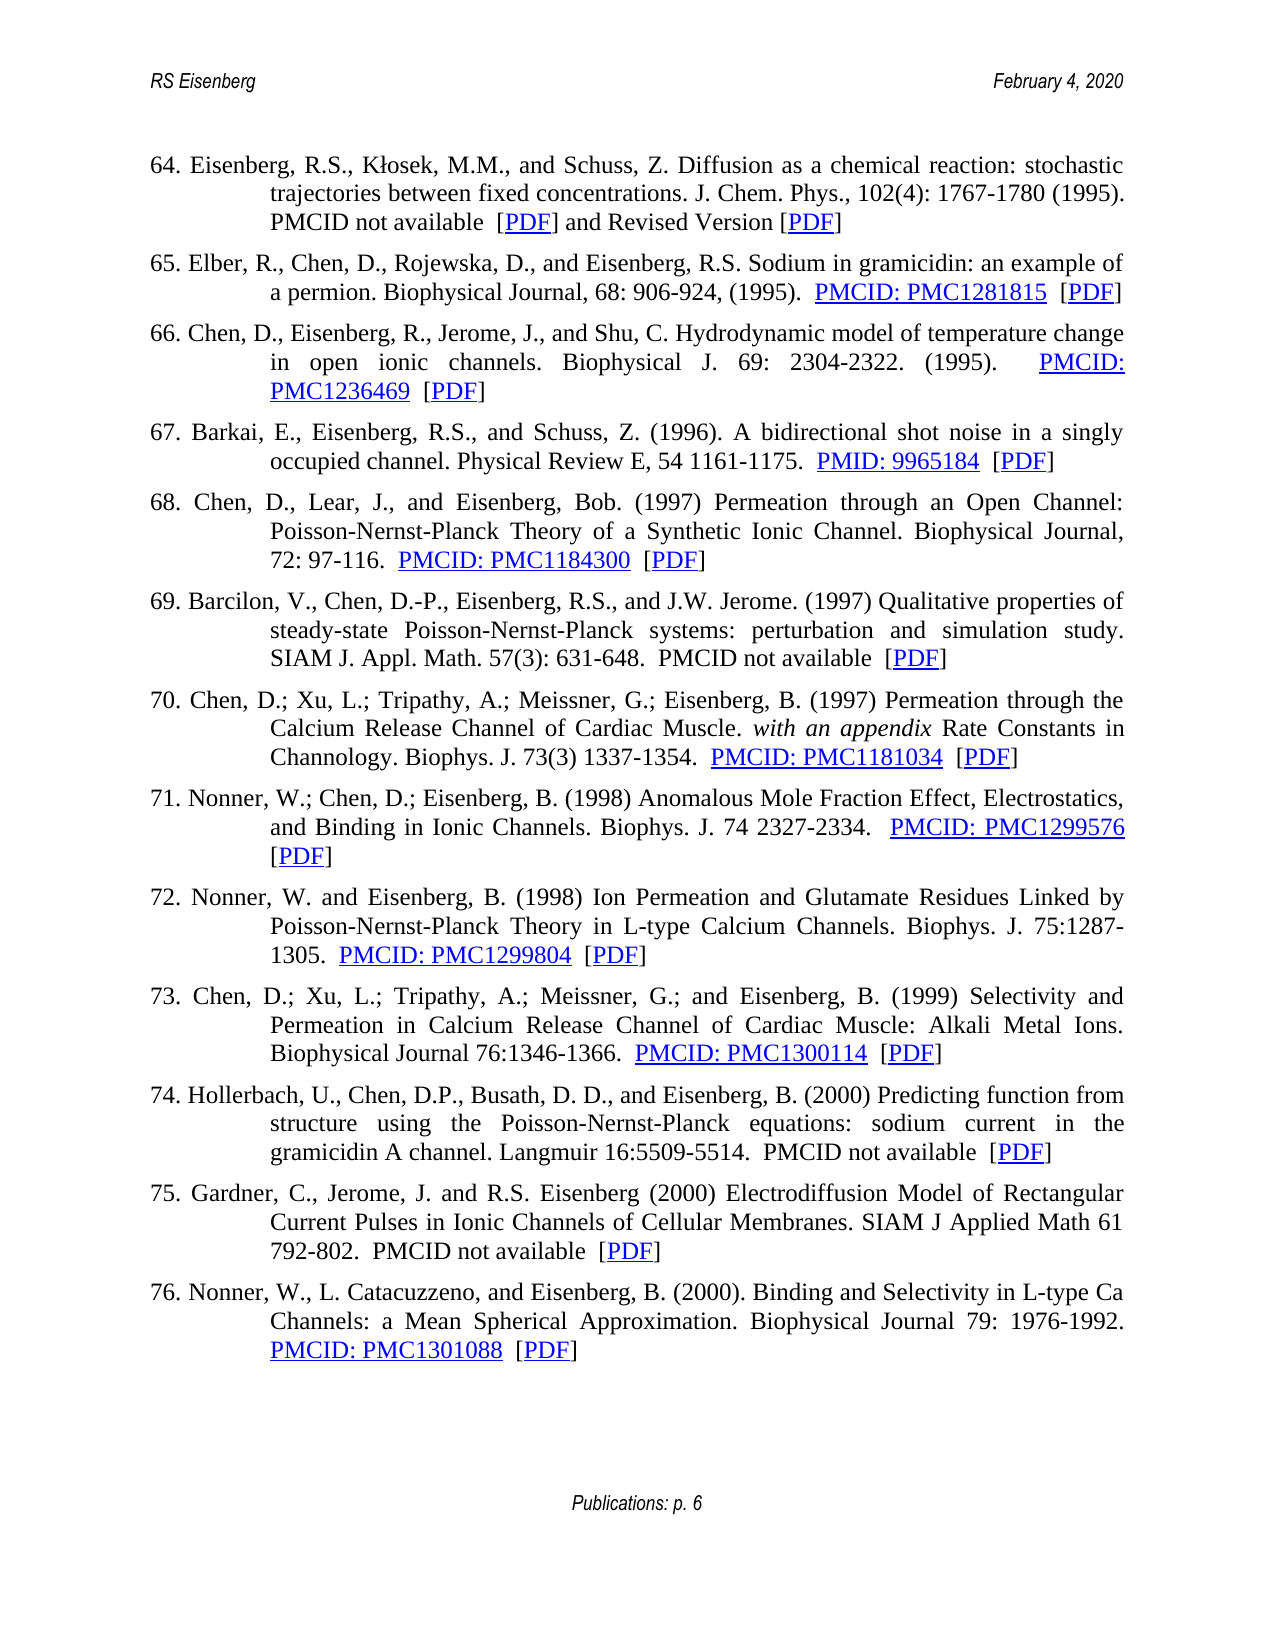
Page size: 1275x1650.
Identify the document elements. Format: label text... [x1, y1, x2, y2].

text 65. Elber, R., Chen, D., Rojewska, D., and Eisenberg, R.S. Sodium in gramicidin: an example of a permion. Biophysical Journal, 68: 906-924, (1995). PMCID: PMC1281815 [PDF] [150, 248, 1125, 306]
text 66. Chen, D., Eisenberg, R., Jerome, J., and Shu, C. Hydrodynamic model of temperature change in open ionic channels. Biophysical J. 69: 2304-2322. (1995). PMCID: PMC1236469 [PDF] [150, 318, 1125, 405]
text 72. Nonner, W. and Eisenberg, B. (1998) Ion Permeation and Glutamate Residues Linked by Poisson-Nernst-Planck Theory in L-type Calcium Channels. Biophys. J. 75:1287-1305. PMCID: PMC1299804 [PDF] [150, 882, 1125, 968]
text 73. Chen, D.; Xu, L.; Tripathy, A.; Meissner, G.; and Eisenberg, B. (1999) Selectivity and Permeation in Calcium Release Channel of Cardiac Muscle: Alkali Metal Ions. Biophysical Journal 76:1346-1366. PMCID: PMC1300114 [PDF] [150, 981, 1125, 1067]
text 75. Gardner, C., Jerome, J. and R.S. Eisenberg (2000) Electrodiffusion Model of Rectangular Current Pulses in Ionic Channels of Cellular Membranes. SIAM J Applied Math 61 792-802. PMCID not available [PDF] [150, 1178, 1125, 1265]
text 67. Barkai, E., Eisenberg, R.S., and Schuss, Z. (1996). A bidirectional shot noise in a singly occupied channel. Physical Review E, 54 1161-1175. PMID: 9965184 [PDF] [150, 417, 1125, 475]
text 74. Hollerbach, U., Chen, D.P., Busath, D. D., and Eisenberg, B. (2000) Predicting function from structure using the Poisson-Nernst-Planck equations: sodium current in the gramicidin A channel. Langmuir 16:5509-5514. PMCID not available [PDF] [150, 1080, 1125, 1166]
text 70. Chen, D.; Xu, L.; Tripathy, A.; Meissner, G.; Eisenberg, B. (1997) Permeation through the Calcium Release Channel of Cardiac Muscle. with an appendix Rate Constants in Channology. Biophys. J. 73(3) 1337-1354. PMCID: PMC1181034 [PDF] [150, 685, 1125, 771]
text 71. Nonner, W.; Chen, D.; Eisenberg, B. (1998) Anomalous Mole Fraction Effect, Electrostatics, and Binding in Ionic Channels. Biophys. J. 74 2327-2334. PMCID: PMC1299576 [PDF] [150, 783, 1125, 870]
text 68. Chen, D., Lear, J., and Eisenberg, Bob. (1997) Permeation through an Open Channel: Poisson-Nernst-Planck Theory of a Synthetic Ionic Channel. Biophysical Journal, 72: 97-116. PMCID: PMC1184300 [PDF] [150, 487, 1125, 573]
text 69. Barcilon, V., Chen, D.-P., Eisenberg, R.S., and J.W. Jerome. (1997) Qualitative properties of steady-state Poisson-Nernst-Planck systems: perturbation and simulation study. SIAM J. Appl. Math. 57(3): 631-648. PMCID not available [PDF] [150, 586, 1125, 672]
text 76. Nonner, W., L. Catacuzzeno, and Eisenberg, B. (2000). Binding and Selectivity in L-type Ca Channels: a Mean Spherical Approximation. Biophysical Journal 79: 1976-1992. PMCID: PMC1301088 [PDF] [150, 1277, 1125, 1363]
text 64. Eisenberg, R.S., Kłosek, M.M., and Schuss, Z. Diffusion as a chemical reaction: stochastic trajectories between fixed concentrations. J. Chem. Phys., 102(4): 1767-1780 (1995). PMCID not available [PDF] and Revised Version [PDF] [150, 150, 1125, 236]
